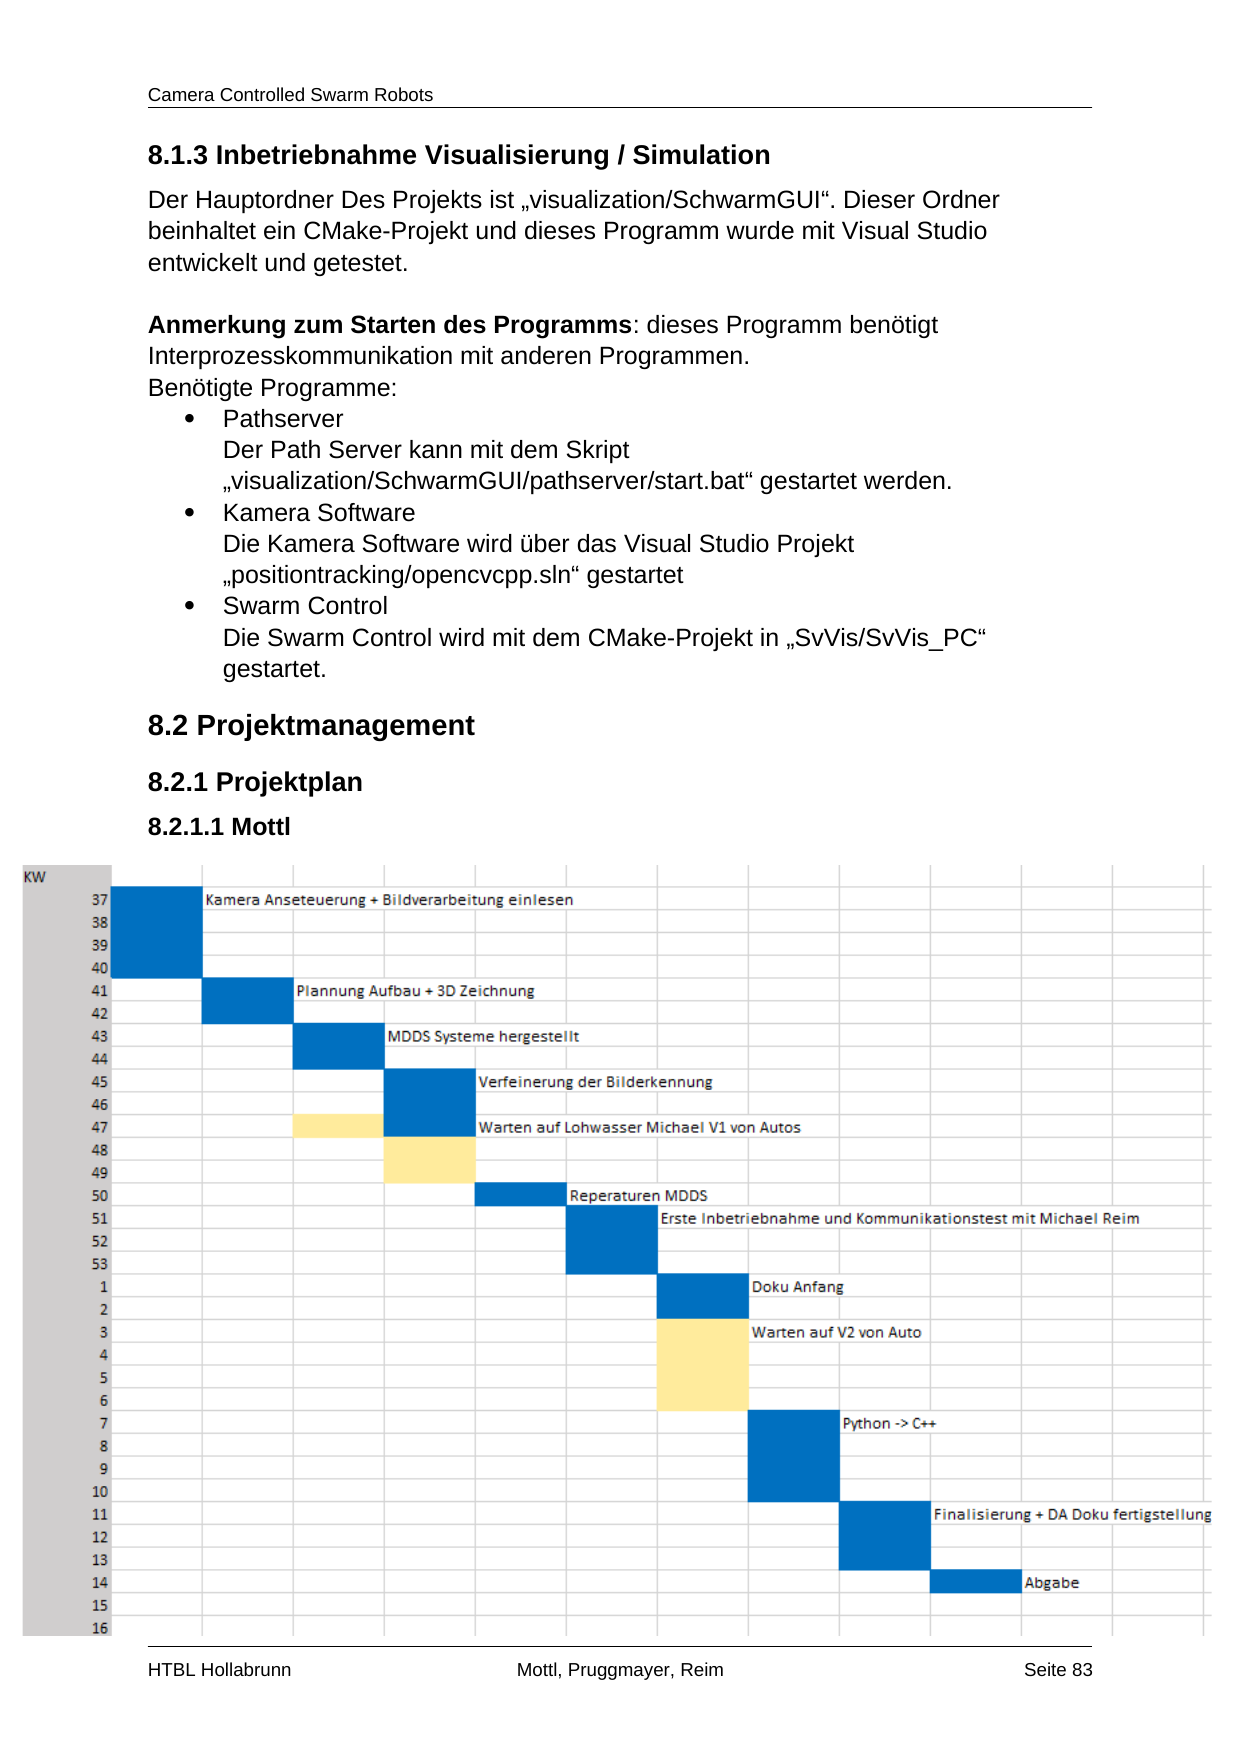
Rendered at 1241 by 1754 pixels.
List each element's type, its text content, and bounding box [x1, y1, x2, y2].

subtitle Inbetriebnahme Visualisierung / Simulation [148, 139, 1092, 170]
text Anmerkung zum Starten des Programms: dieses Programm benötigt Interprozesskommunikation mit anderen Programmen. [148, 308, 1092, 370]
subtitle Projektplan [148, 766, 1092, 797]
text Benötigte Programme: [148, 370, 1092, 401]
subtitle Projektmanagement [148, 708, 1092, 741]
list Kamera Software Die Kamera Software wird über das Visual Studio Projekt „positiontracking/opencvcpp.sln“ gestartet [185, 495, 1092, 589]
picture [21, 865, 1210, 1633]
list Pathserver Der Path Server kann mit dem Skript „visualization/SchwarmGUI/pathserver/start.bat“ gestartet werden. [185, 401, 1092, 495]
subtitle Mottl [148, 810, 1092, 841]
list Swarm Control Die Swarm Control wird mit dem CMake-Projekt in „SvVis/SvVis_PC“ gestartet. [185, 589, 1092, 683]
text Der Hauptordner Des Projekts ist „visualization/SchwarmGUI“. Dieser Ordner beinhaltet ein CMake-Projekt und dieses Programm wurde mit Visual Studio entwickelt und getestet. [148, 183, 1092, 276]
